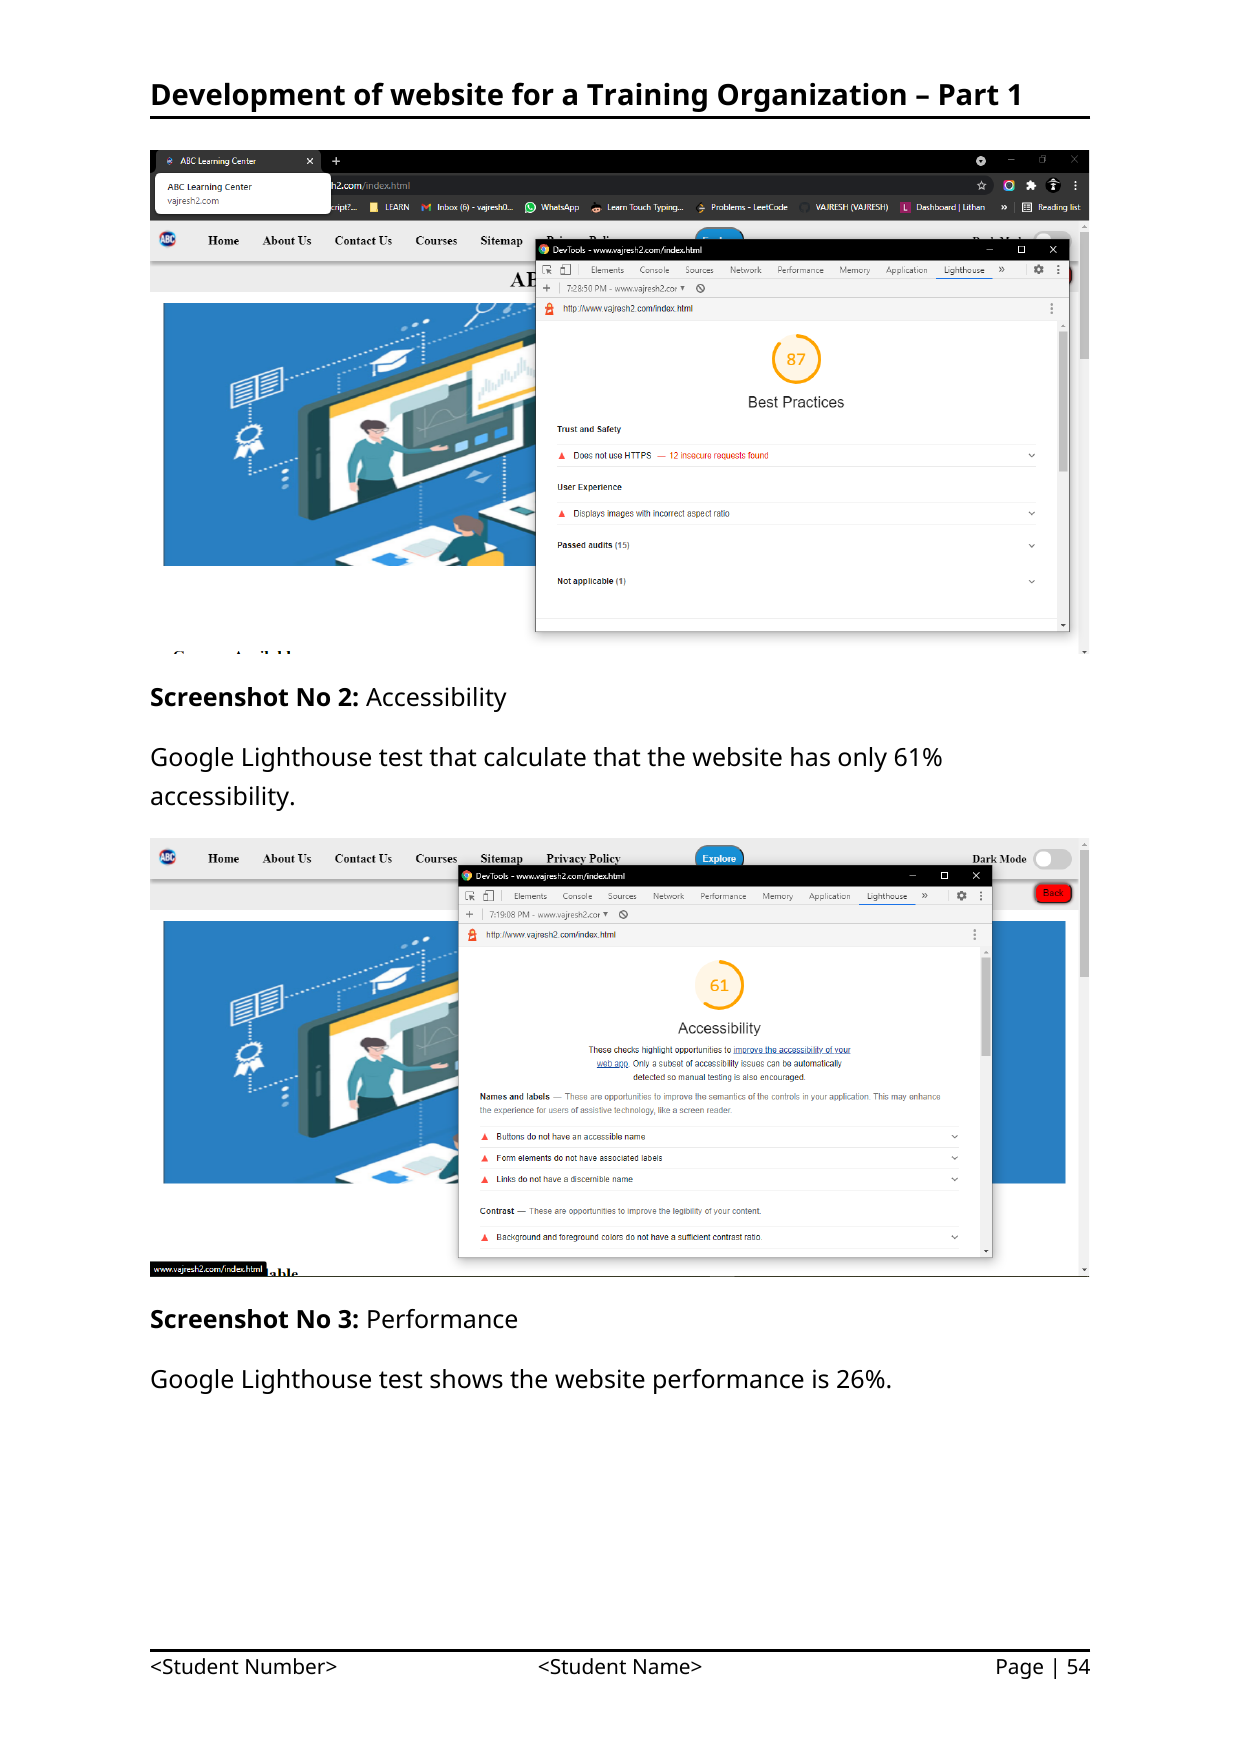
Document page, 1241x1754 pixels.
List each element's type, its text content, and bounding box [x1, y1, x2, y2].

picture [150, 838, 1090, 1277]
list Google Lighthouse test that calculate that the website has only 61% accessibility. [150, 739, 1090, 812]
picture [150, 150, 1090, 654]
list Google Lighthouse test shows the website performance is 26%. [150, 1362, 1090, 1396]
list Screenshot No 3: Performance [150, 1302, 1090, 1336]
list Screenshot No 2: Accessibility [150, 679, 1090, 713]
